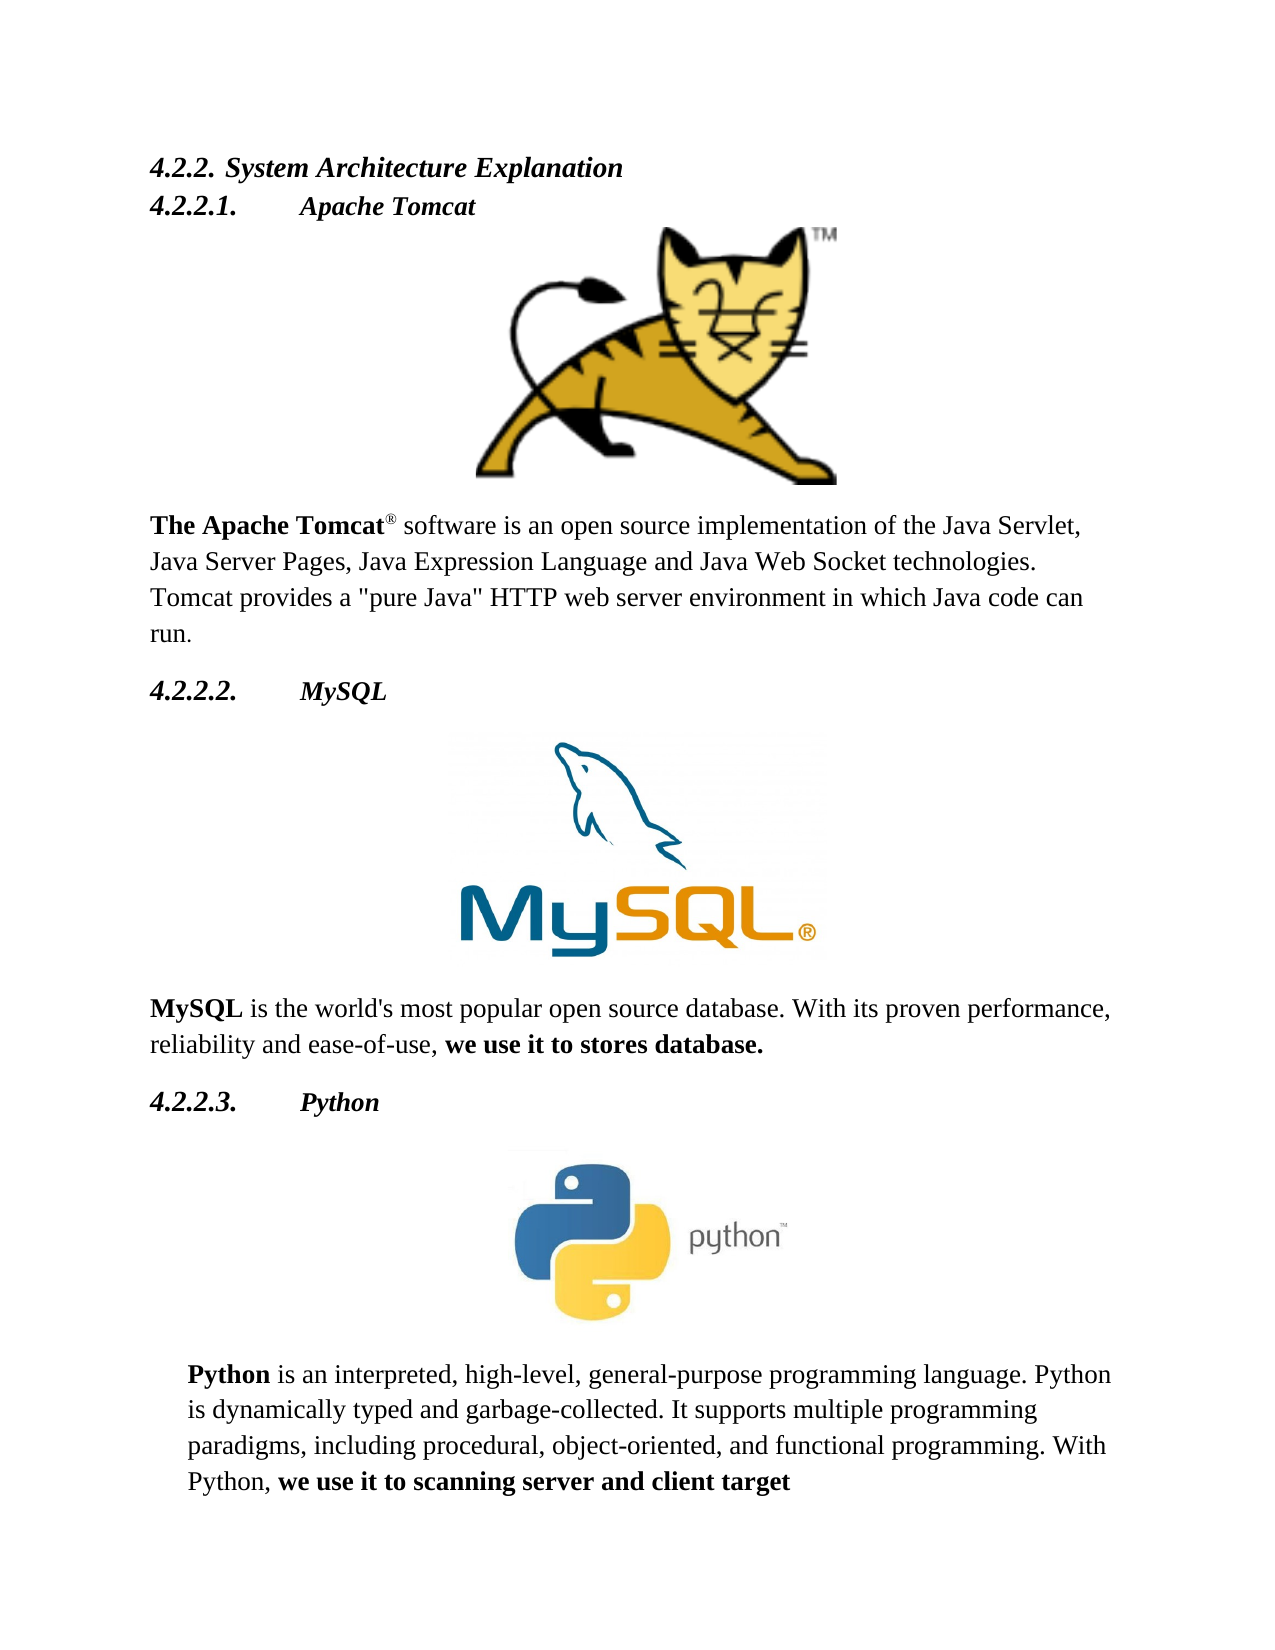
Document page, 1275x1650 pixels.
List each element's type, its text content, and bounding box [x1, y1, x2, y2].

list Python [150, 1084, 1125, 1118]
picture [507, 1122, 805, 1354]
picture [447, 732, 828, 967]
list System Architecture Explanation [150, 150, 1125, 183]
picture [475, 227, 837, 485]
text The Apache Tomcat® software is an open source implementation of the Java Servlet, Java Server Pages, Java Expression Language and Java Web Socket technologies. Tomcat provides a "pure Java" HTTP web server environment in which Java code can run. [150, 509, 1125, 648]
list Python is an interpreted, high-level, general-purpose programming language. Python is dynamically typed and garbage-collected. It supports multiple programming paradigms, including procedural, object-oriented, and functional programming. With Python, we use it to scanning server and client target [187, 1358, 1125, 1496]
list Apache Tomcat [150, 188, 1125, 222]
list MySQL [150, 673, 1125, 707]
text MySQL is the world's most popular open source database. With its proven performance, reliability and ease-of-use, we use it to stores database. [150, 992, 1125, 1059]
